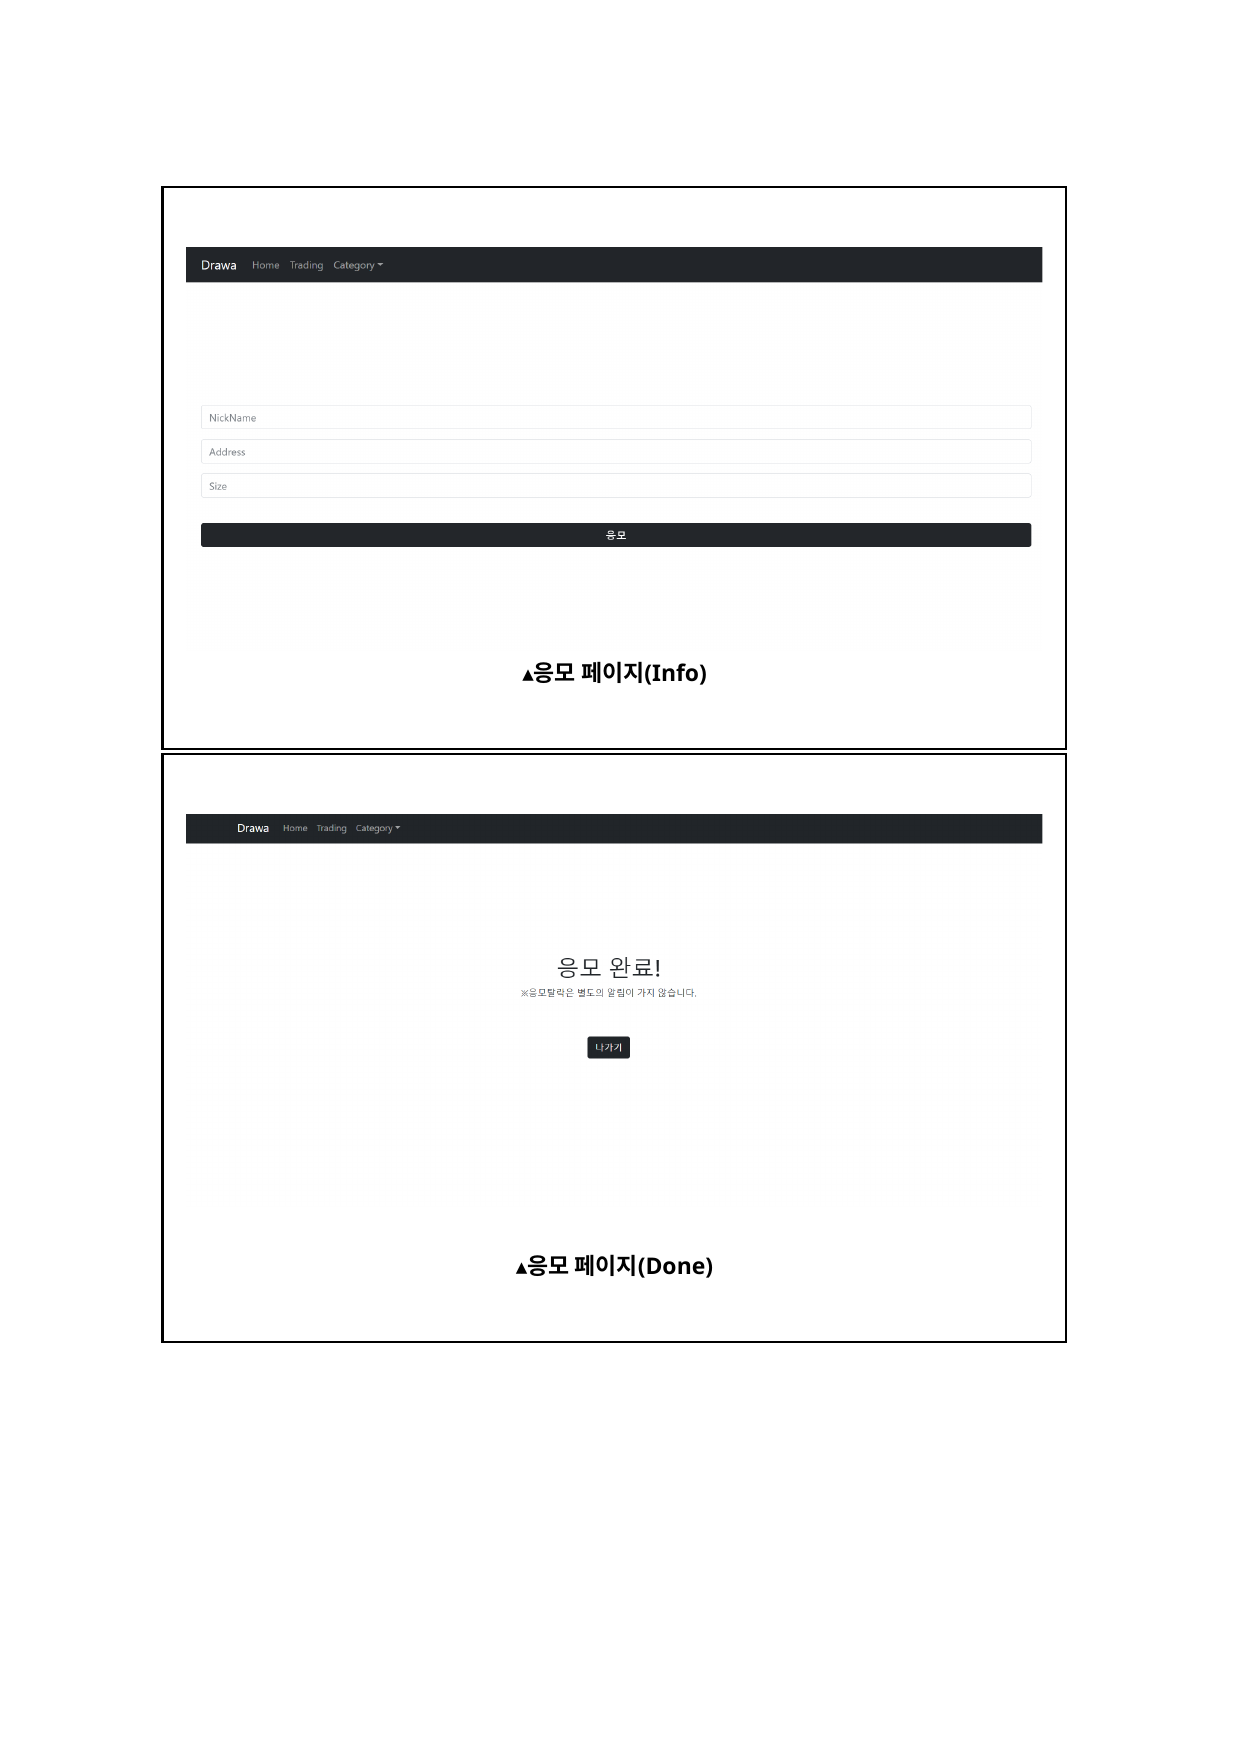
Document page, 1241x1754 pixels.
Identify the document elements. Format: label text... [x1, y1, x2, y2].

picture [186, 814, 1043, 1207]
picture [186, 247, 1043, 651]
table_header ▴응모 페이지(Done) [164, 755, 1065, 1341]
table_header ▴응모 페이지(Info) [164, 188, 1065, 748]
